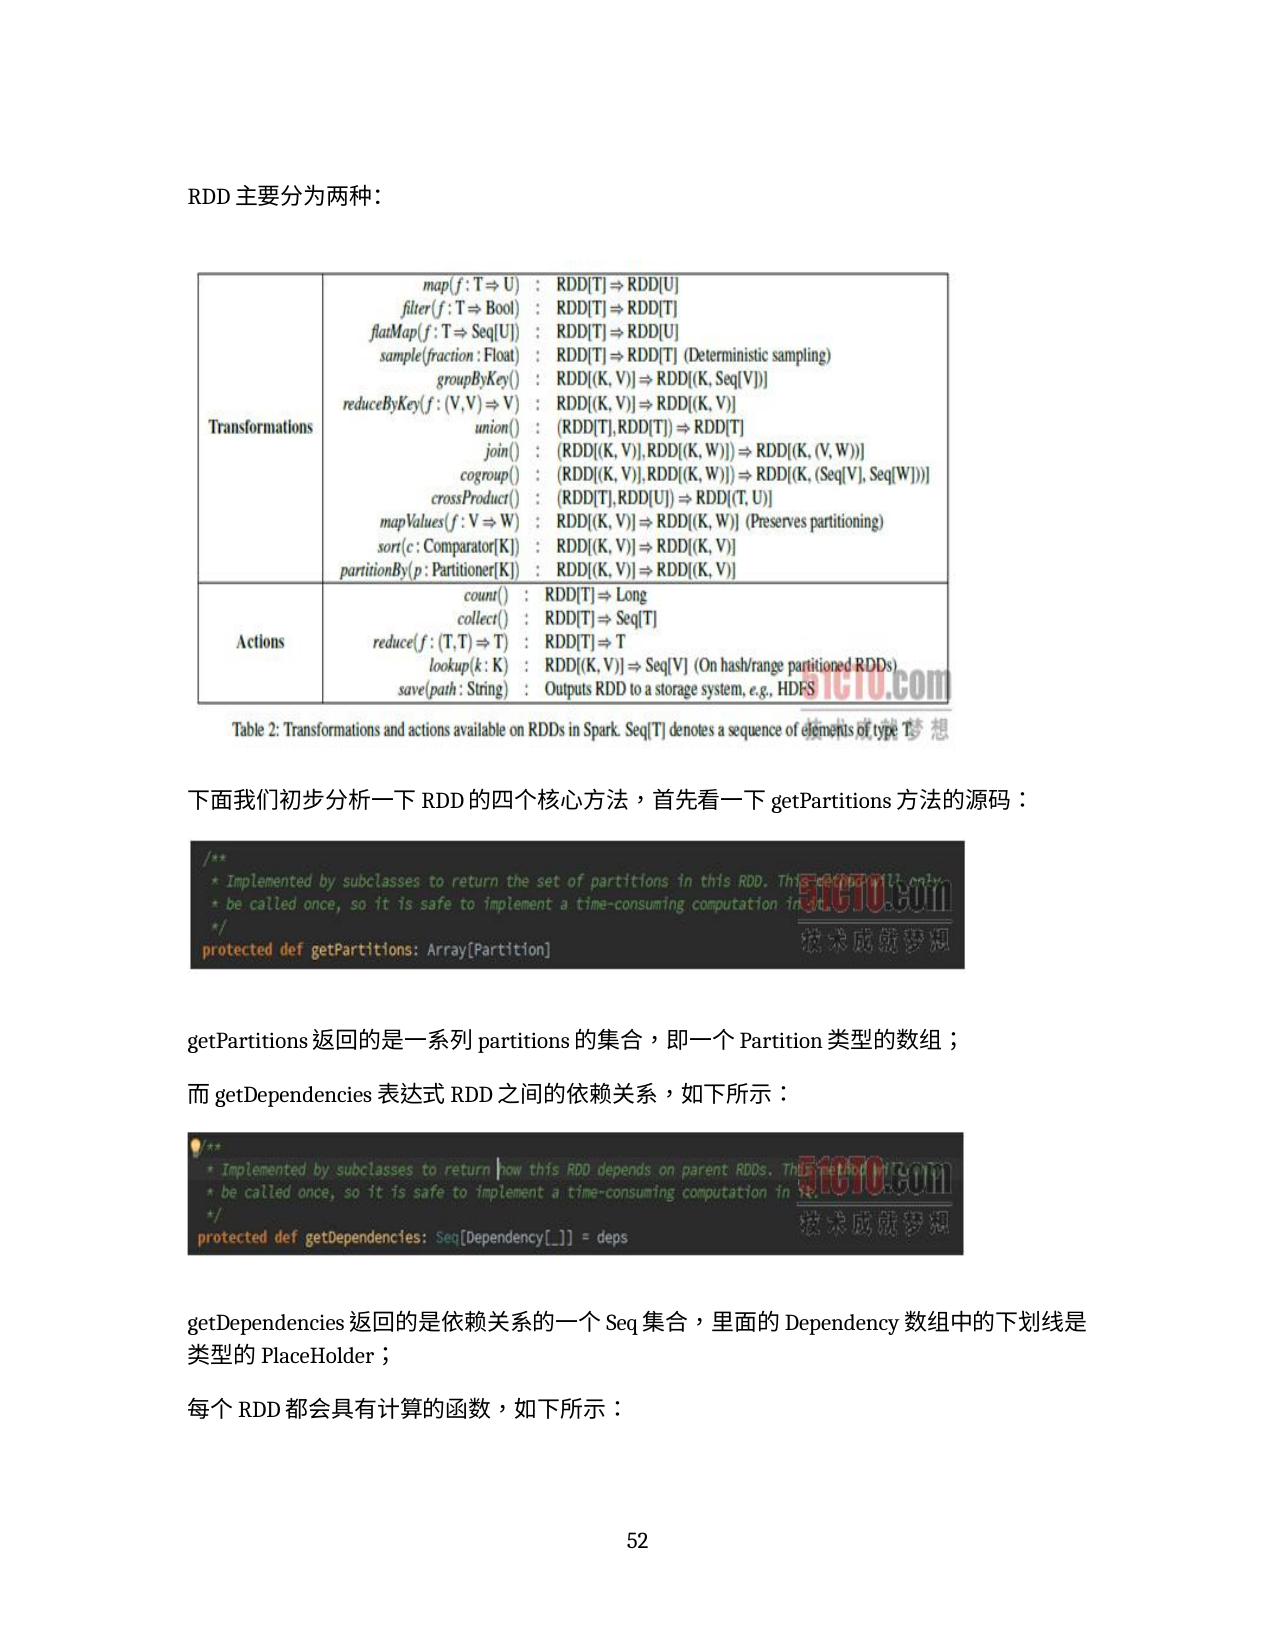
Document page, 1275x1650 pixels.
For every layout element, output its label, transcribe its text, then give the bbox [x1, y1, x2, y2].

text 下面我们初步分析一下RDD的四个核心方法，首先看一下getPartitions方法的源码： [187, 784, 1087, 816]
picture [187, 1131, 966, 1257]
text 每个RDD都会具有计算的函数，如下所示： [187, 1393, 1087, 1424]
text getPartitions返回的是一系列partitions的集合，即一个Partition类型的数组； [187, 996, 1087, 1055]
picture [187, 260, 966, 763]
text getDependencies返回的是依赖关系的一个Seq集合，里面的Dependency数组中的下划线是类型的PlaceHolder； [187, 1278, 1087, 1370]
text RDD主要分为两种： [187, 150, 1087, 239]
picture [187, 838, 966, 974]
text 而getDependencies表达式RDD之间的依赖关系，如下所示： [187, 1078, 1087, 1109]
